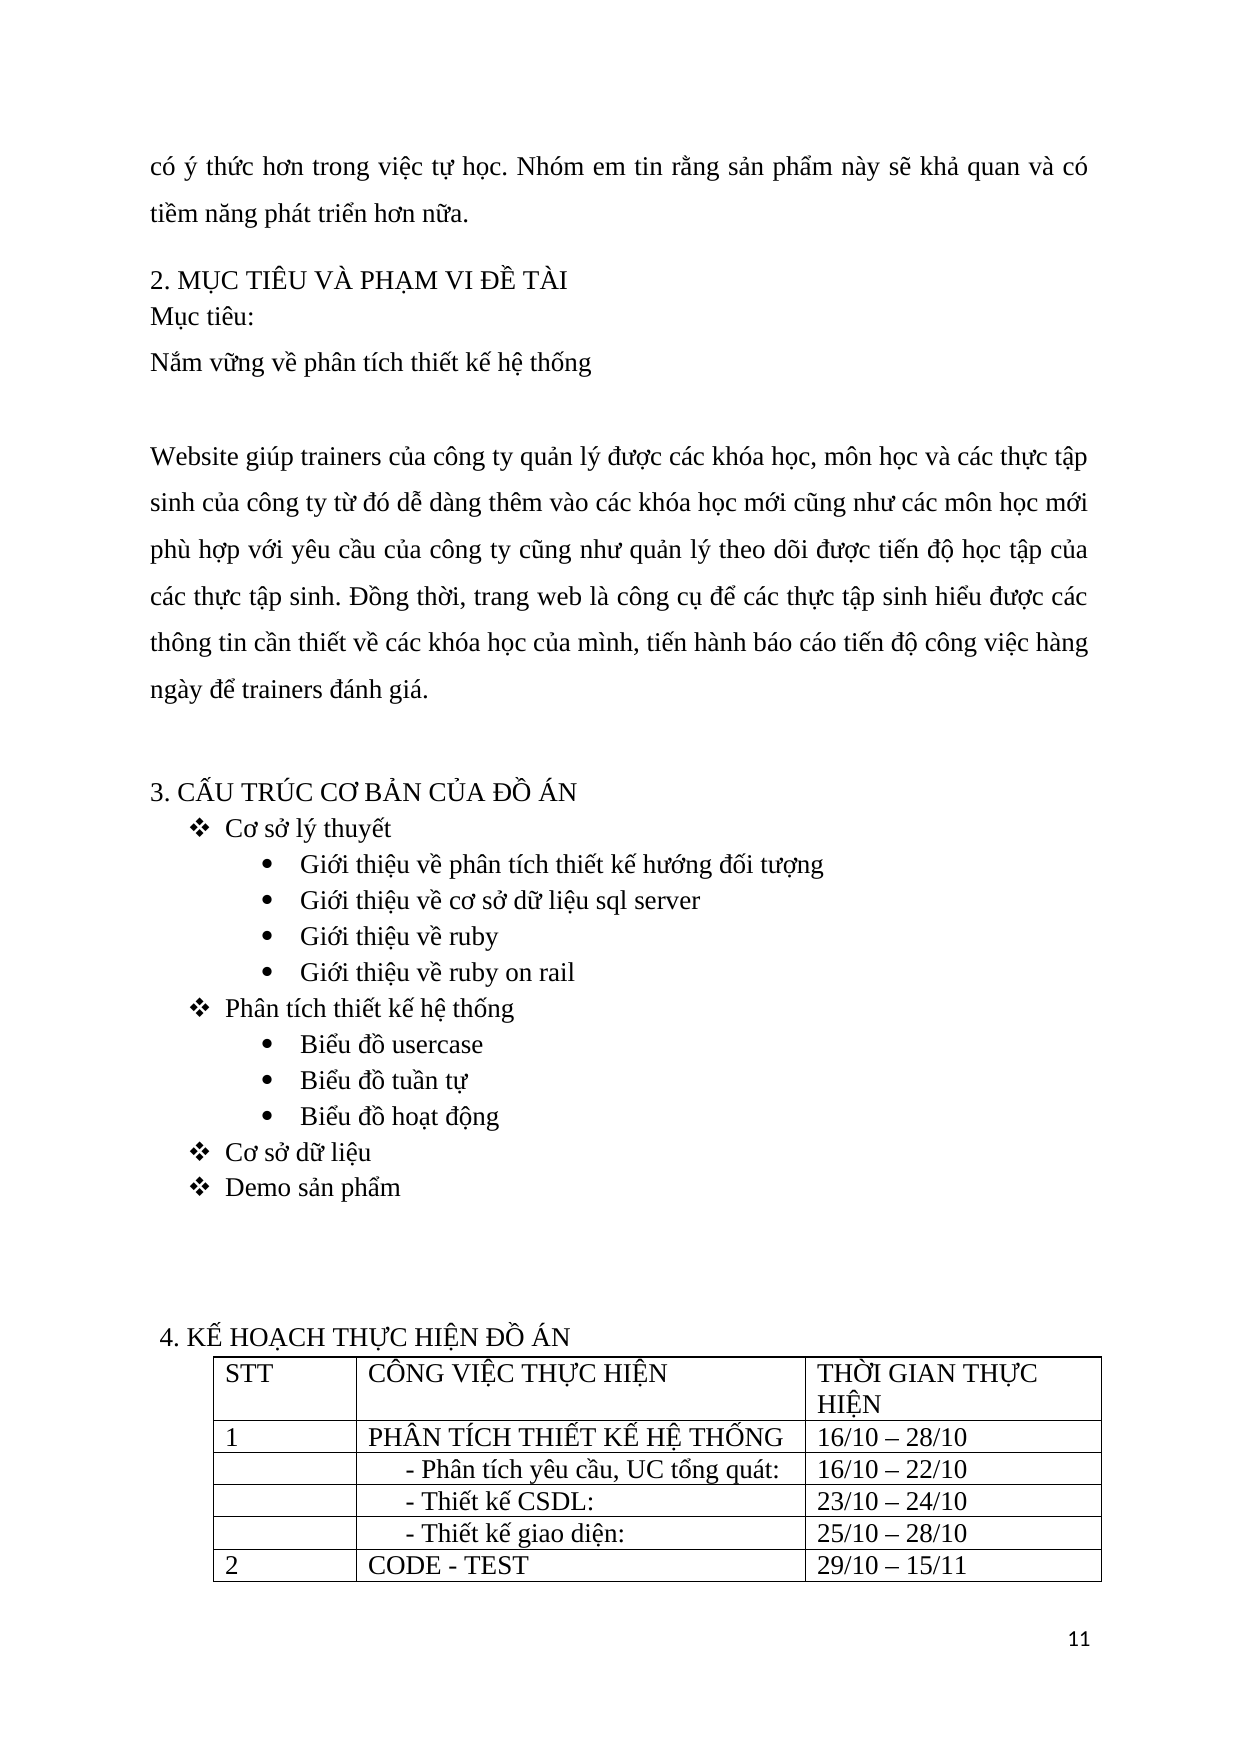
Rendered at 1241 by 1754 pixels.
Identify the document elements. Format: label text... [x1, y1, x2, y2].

table_cell [214, 1453, 356, 1484]
table_header THỜI GIAN THỰC HIỆN [806, 1358, 1101, 1420]
table_cell 16/10 – 28/10 [806, 1421, 1101, 1452]
subtitle KẾ HOẠCH THỰC HIỆN ĐỒ ÁN [159, 1321, 1090, 1352]
list Giới thiệu về ruby on rail [262, 956, 1090, 987]
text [150, 150, 1090, 228]
list Biểu đồ tuần tự [262, 1064, 1090, 1095]
list Cơ sở dữ liệu [187, 1136, 1090, 1167]
list Phân tích thiết kế hệ thống [187, 992, 1090, 1023]
subtitle CẤU TRÚC CƠ BẢN CỦA ĐỒ ÁN [150, 776, 1090, 808]
list Demo sản phẩm [187, 1172, 1090, 1203]
list Giới thiệu về cơ sở dữ liệu sql server [262, 884, 1090, 915]
list Giới thiệu về phân tích thiết kế hướng đối tượng [262, 848, 1090, 879]
table_cell 2 [214, 1550, 356, 1581]
text Website giúp trainers của công ty quản lý được các khóa học, môn học và các thực tập sinh của công ty từ đó dễ dàng thêm vào các khóa học mới cũng như các môn học mới phù hợp với yêu cầu của công ty cũng như quản lý theo dõi được tiến độ học tập của các thực tập sinh. Đồng thời, trang web là công cụ để các thực tập sinh hiểu được các thông tin cần thiết về các khóa học của mình, tiến hành báo cáo tiến độ công việc hàng ngày để trainers đánh giá. [150, 440, 1090, 704]
table_cell [214, 1517, 356, 1548]
text Mục tiêu: [150, 300, 1090, 331]
table_cell 16/10 – 22/10 [806, 1453, 1101, 1484]
list Biểu đồ hoạt động [262, 1100, 1090, 1131]
subtitle MỤC TIÊU VÀ PHẠM VI ĐỀ TÀI [150, 264, 1090, 295]
table_header CÔNG VIỆC THỰC HIỆN [357, 1358, 805, 1420]
list Giới thiệu về ruby [262, 920, 1090, 951]
list Biểu đồ usercase [262, 1028, 1090, 1059]
table_cell 1 [214, 1421, 356, 1452]
table_cell CODE - TEST [357, 1550, 805, 1581]
table_cell 23/10 – 24/10 [806, 1485, 1101, 1516]
text Nắm vững về phân tích thiết kế hệ thống [150, 347, 1090, 378]
table_cell [214, 1485, 356, 1516]
table_cell 25/10 – 28/10 [806, 1517, 1101, 1548]
table_cell Thiết kế giao diện: [357, 1517, 805, 1548]
list Cơ sở lý thuyết [187, 812, 1090, 843]
table_cell 29/10 – 15/11 [806, 1550, 1101, 1581]
table_header STT [214, 1358, 356, 1420]
table_cell Phân tích yêu cầu, UC tổng quát: [357, 1453, 805, 1484]
table_cell Thiết kế CSDL: [357, 1485, 805, 1516]
table_cell PHÂN TÍCH THIẾT KẾ HỆ THỐNG [357, 1421, 805, 1452]
